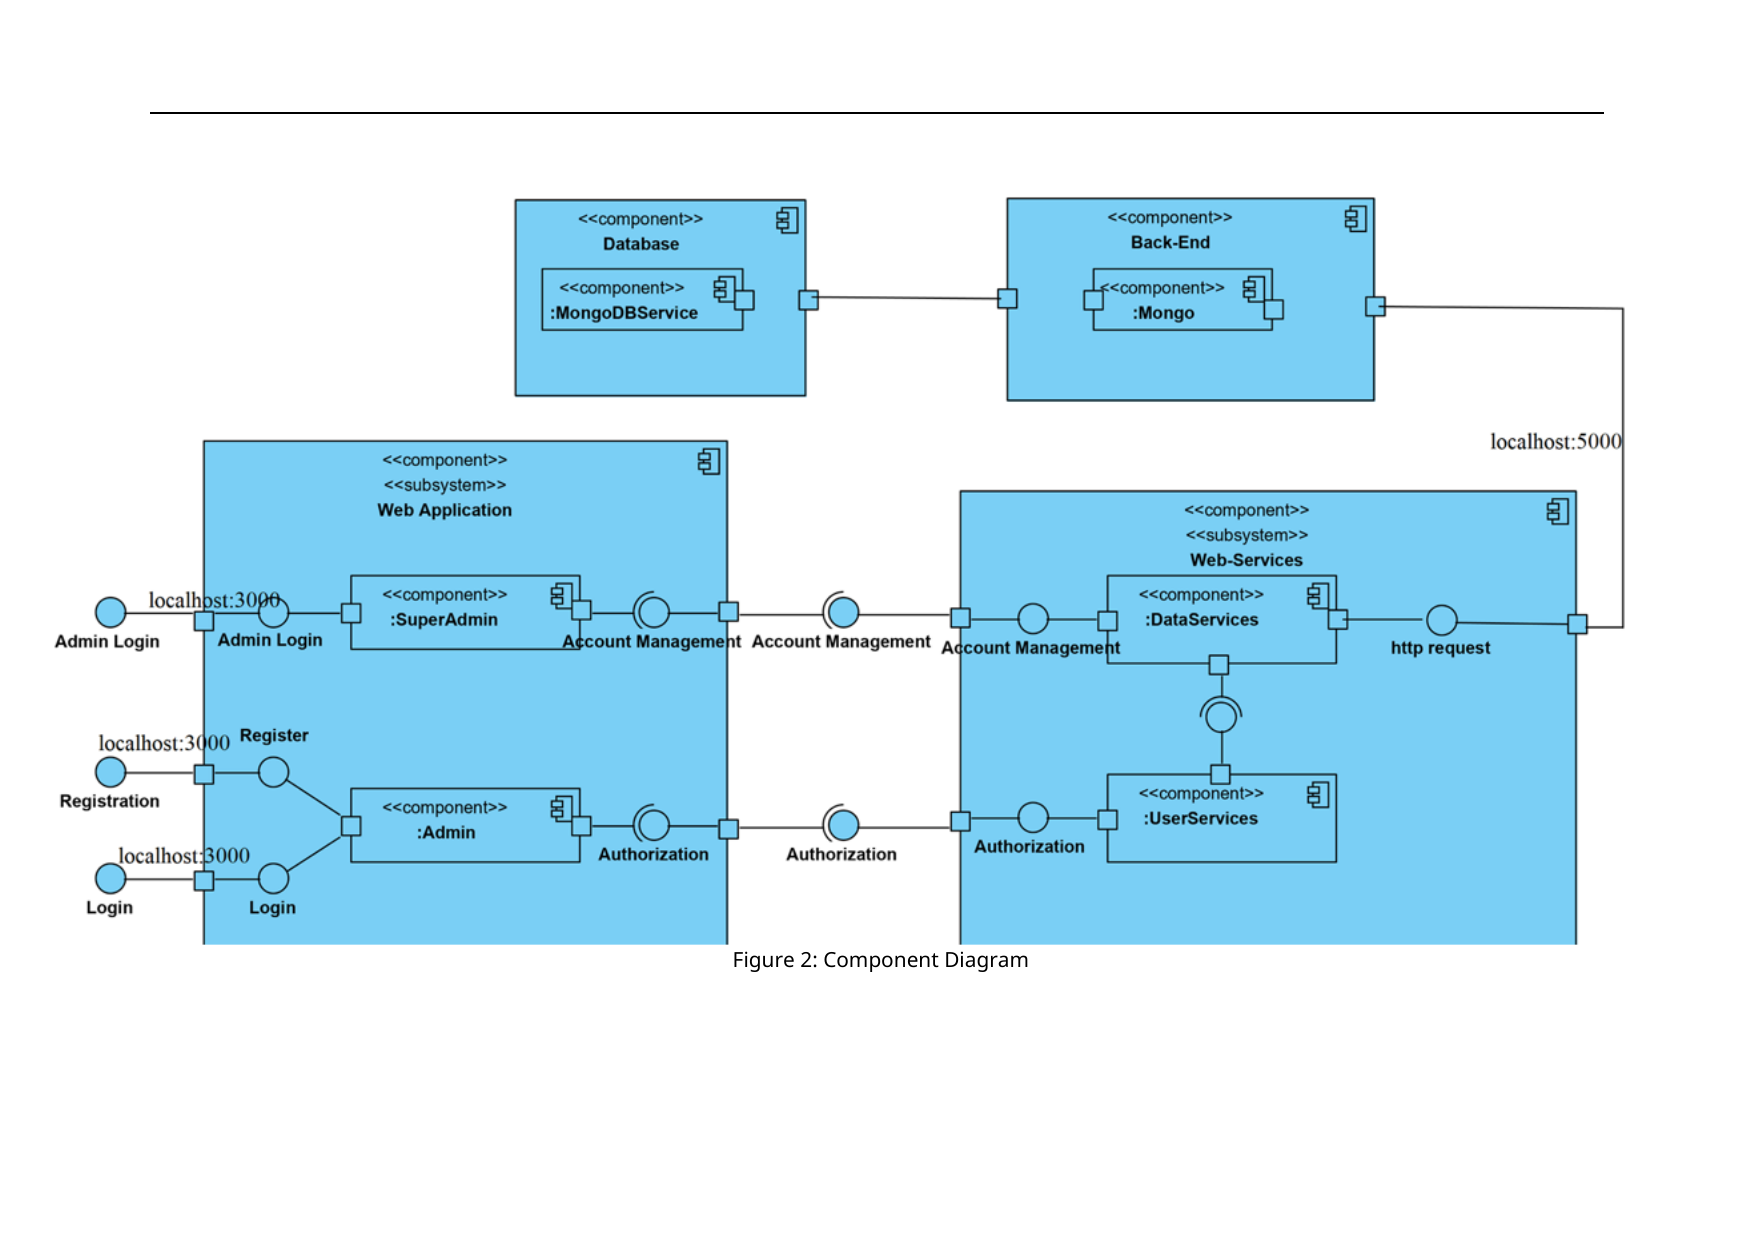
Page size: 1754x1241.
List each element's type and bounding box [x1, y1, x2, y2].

picture [36, 195, 1725, 944]
